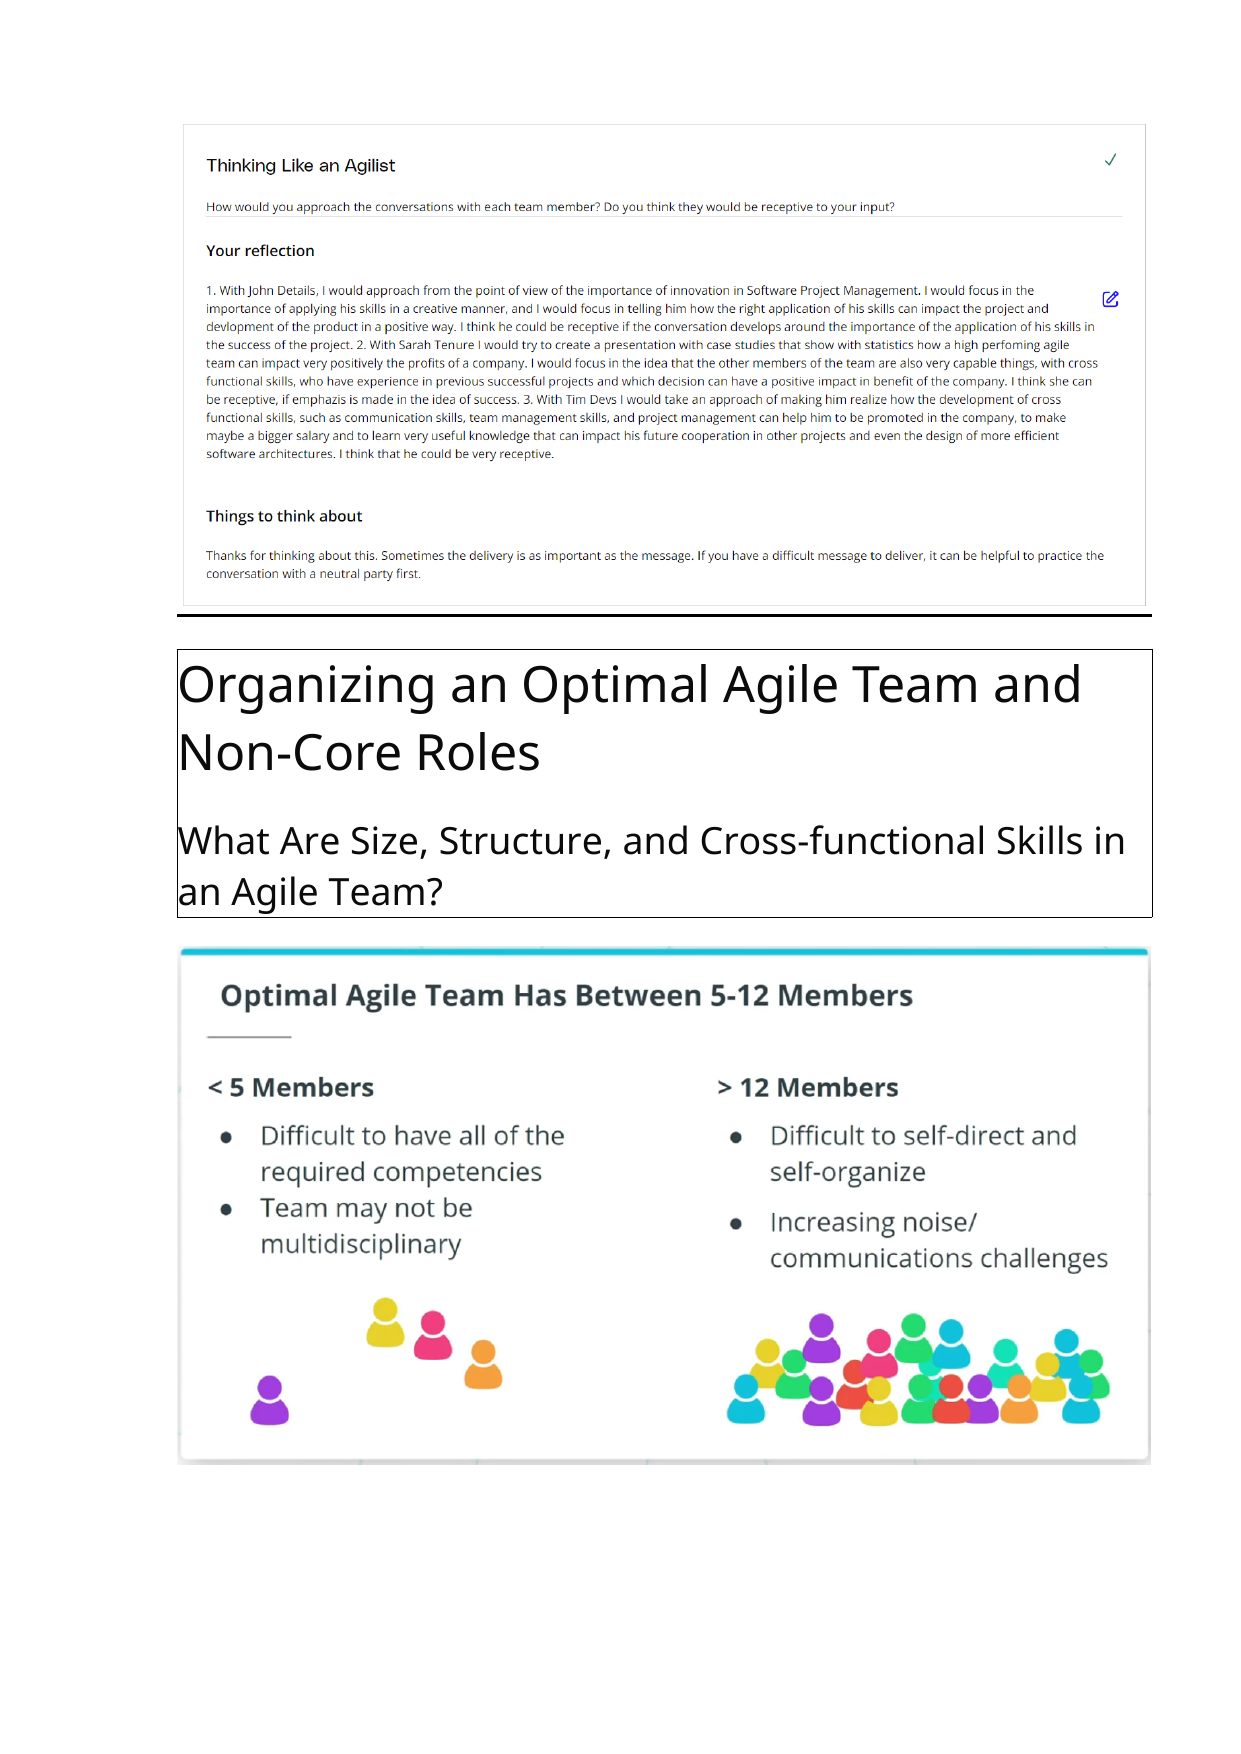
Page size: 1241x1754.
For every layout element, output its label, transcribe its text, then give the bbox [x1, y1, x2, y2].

subtitle What Are Size, Structure, and Cross-functional Skills in an Agile Team? [178, 814, 1152, 917]
picture [177, 118, 1151, 612]
picture [177, 946, 1151, 1465]
subtitle Organizing an Optimal Agile Team and Non-Core Roles [178, 650, 1152, 785]
